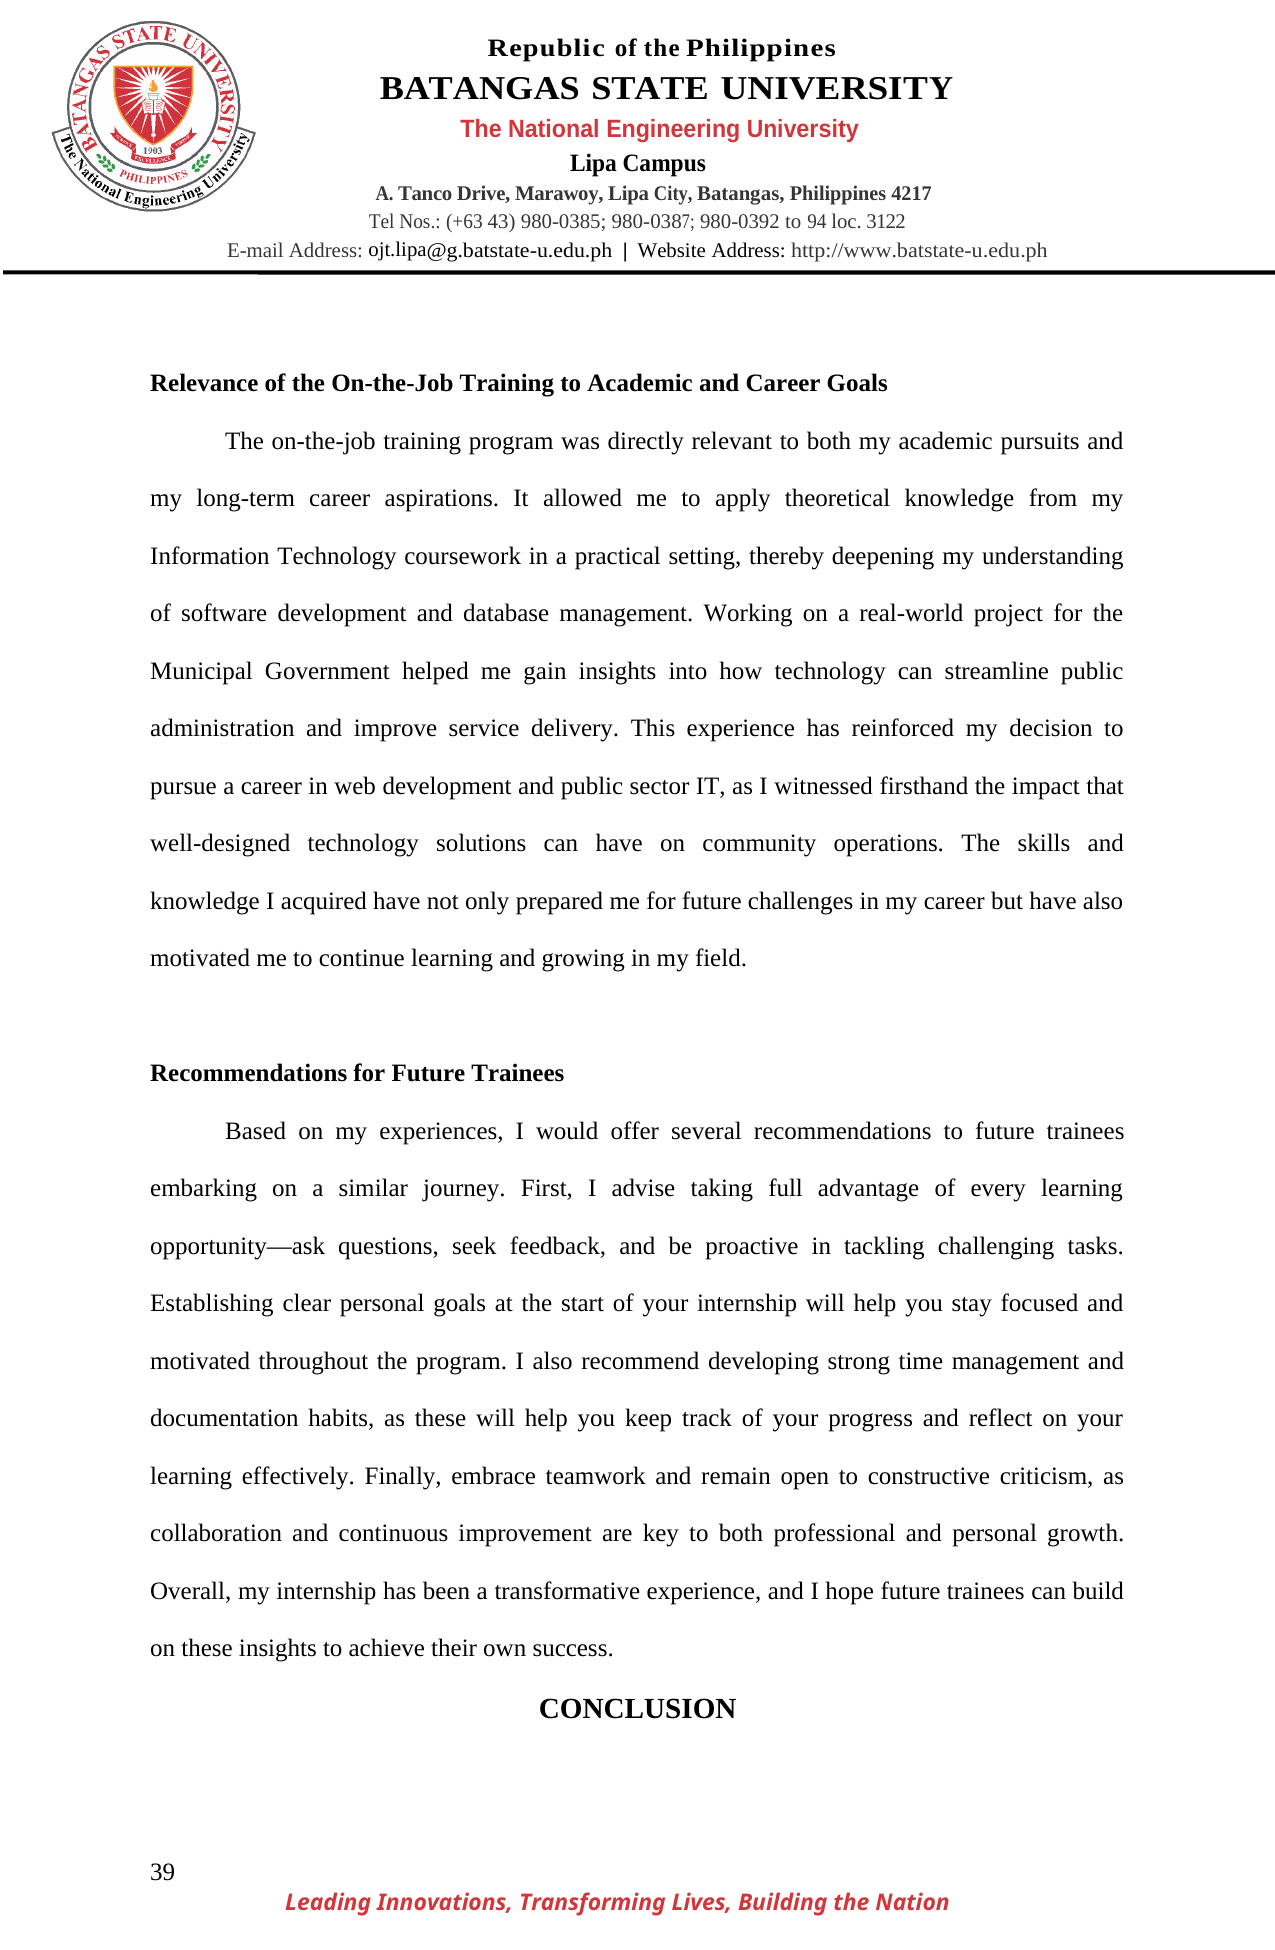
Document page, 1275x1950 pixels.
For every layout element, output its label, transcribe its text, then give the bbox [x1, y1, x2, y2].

text CONCLUSION [150, 1691, 1125, 1724]
text Based on my experiences, I would offer several recommendations to future trainees embarking on a similar journey. First, I advise taking full advantage of every learning opportunity—ask questions, seek feedback, and be proactive in tackling challenging tasks. Establishing clear personal goals at the start of your internship will help you stay focused and motivated throughout the program. I also recommend developing strong time management and documentation habits, as these will help you keep track of your progress and reflect on your learning effectively. Finally, embrace teamwork and remain open to constructive criticism, as collaboration and continuous improvement are key to both professional and personal growth. Overall, my internship has been a transformative experience, and I hope future trainees can build on these insights to achieve their own success. [150, 1116, 1125, 1662]
text Recommendations for Future Trainees [150, 1058, 1125, 1087]
picture [50, 18, 257, 213]
text The on-the-job training program was directly relevant to both my academic pursuits and my long-term career aspirations. It allowed me to apply theoretical knowledge from my Information Technology coursework in a practical setting, thereby deepening my understanding of software development and database management. Working on a real-world project for the Municipal Government helped me gain insights into how technology can streamline public administration and improve service delivery. This experience has reinforced my decision to pursue a career in web development and public sector IT, as I witnessed firsthand the impact that well-designed technology solutions can have on community operations. The skills and knowledge I acquired have not only prepared me for future challenges in my career but have also motivated me to continue learning and growing in my field. [150, 426, 1125, 972]
text Relevance of the On-the-Job Training to Academic and Career Goals [150, 368, 1125, 397]
